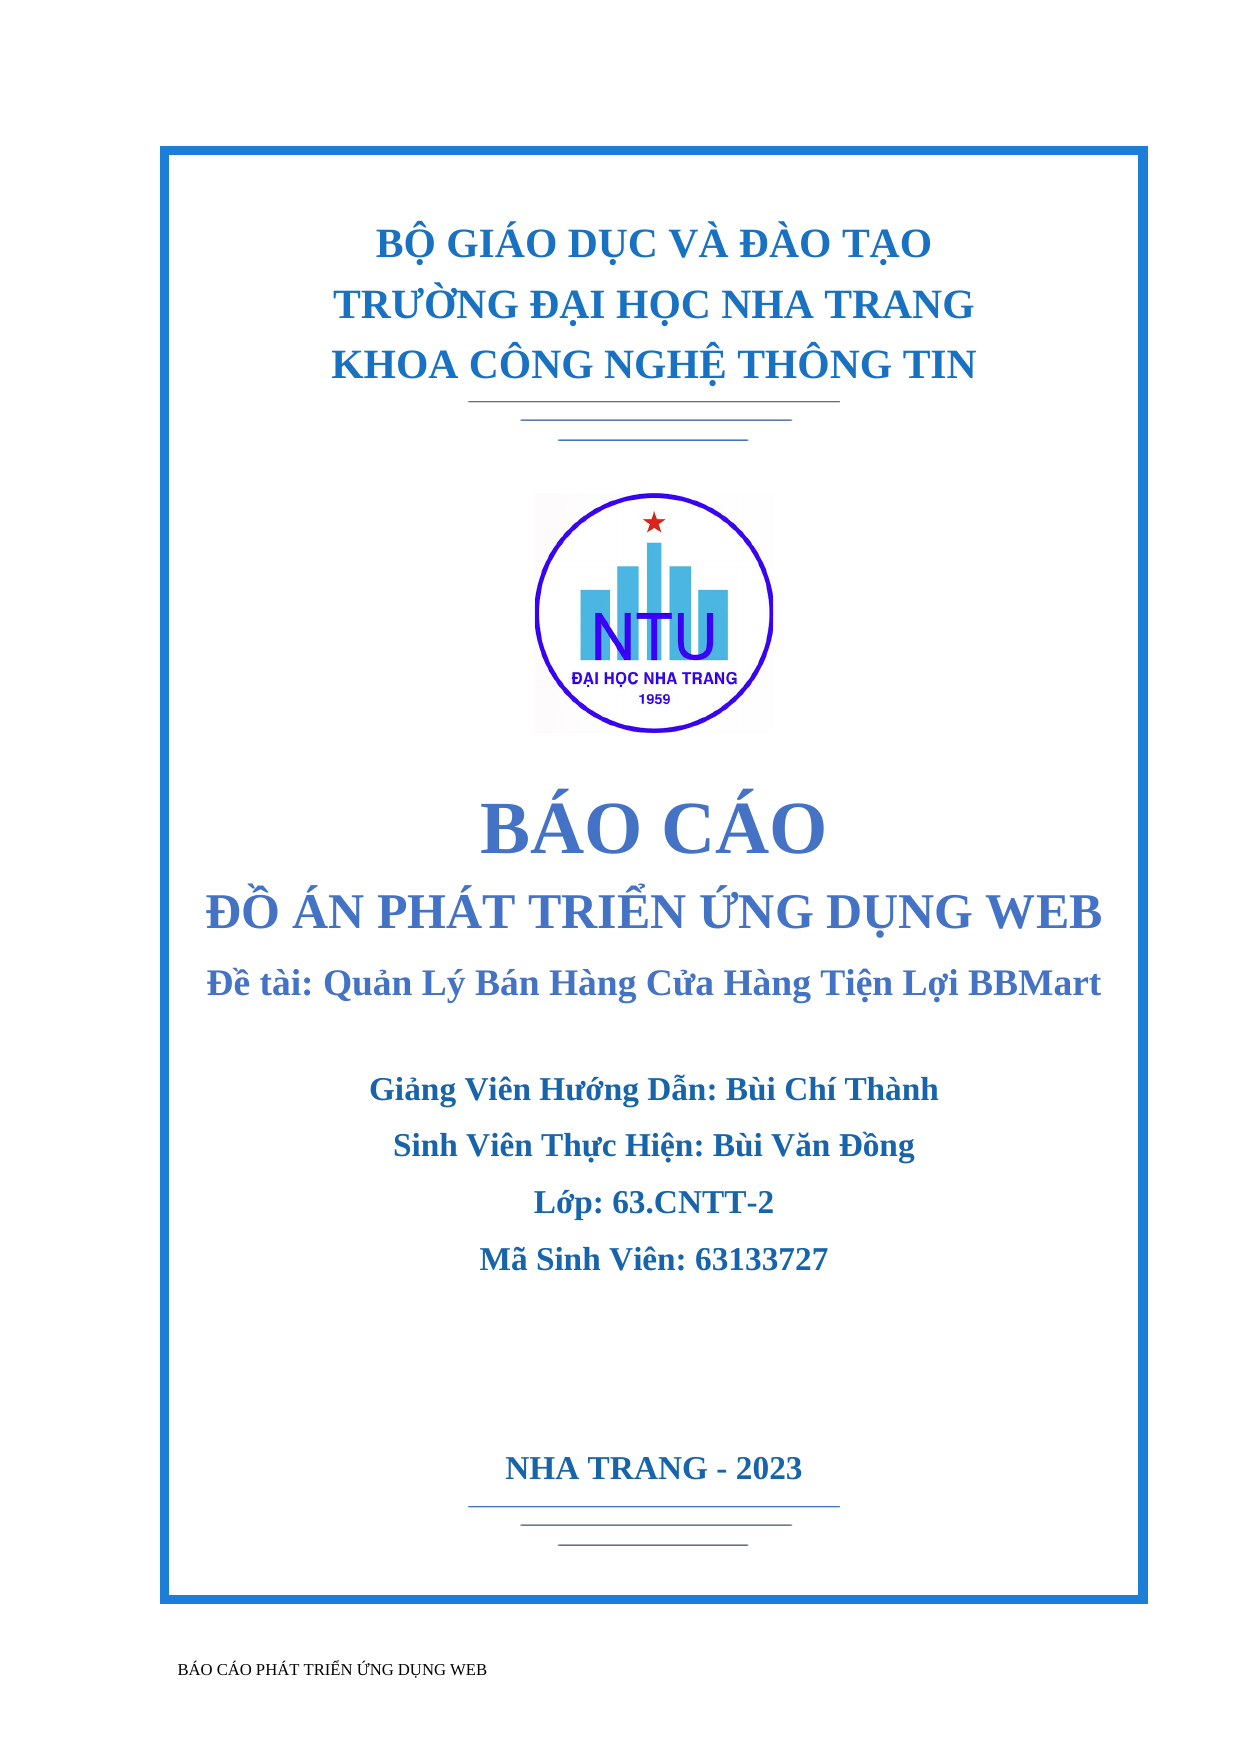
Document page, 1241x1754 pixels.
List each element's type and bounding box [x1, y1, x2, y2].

picture [534, 493, 774, 733]
